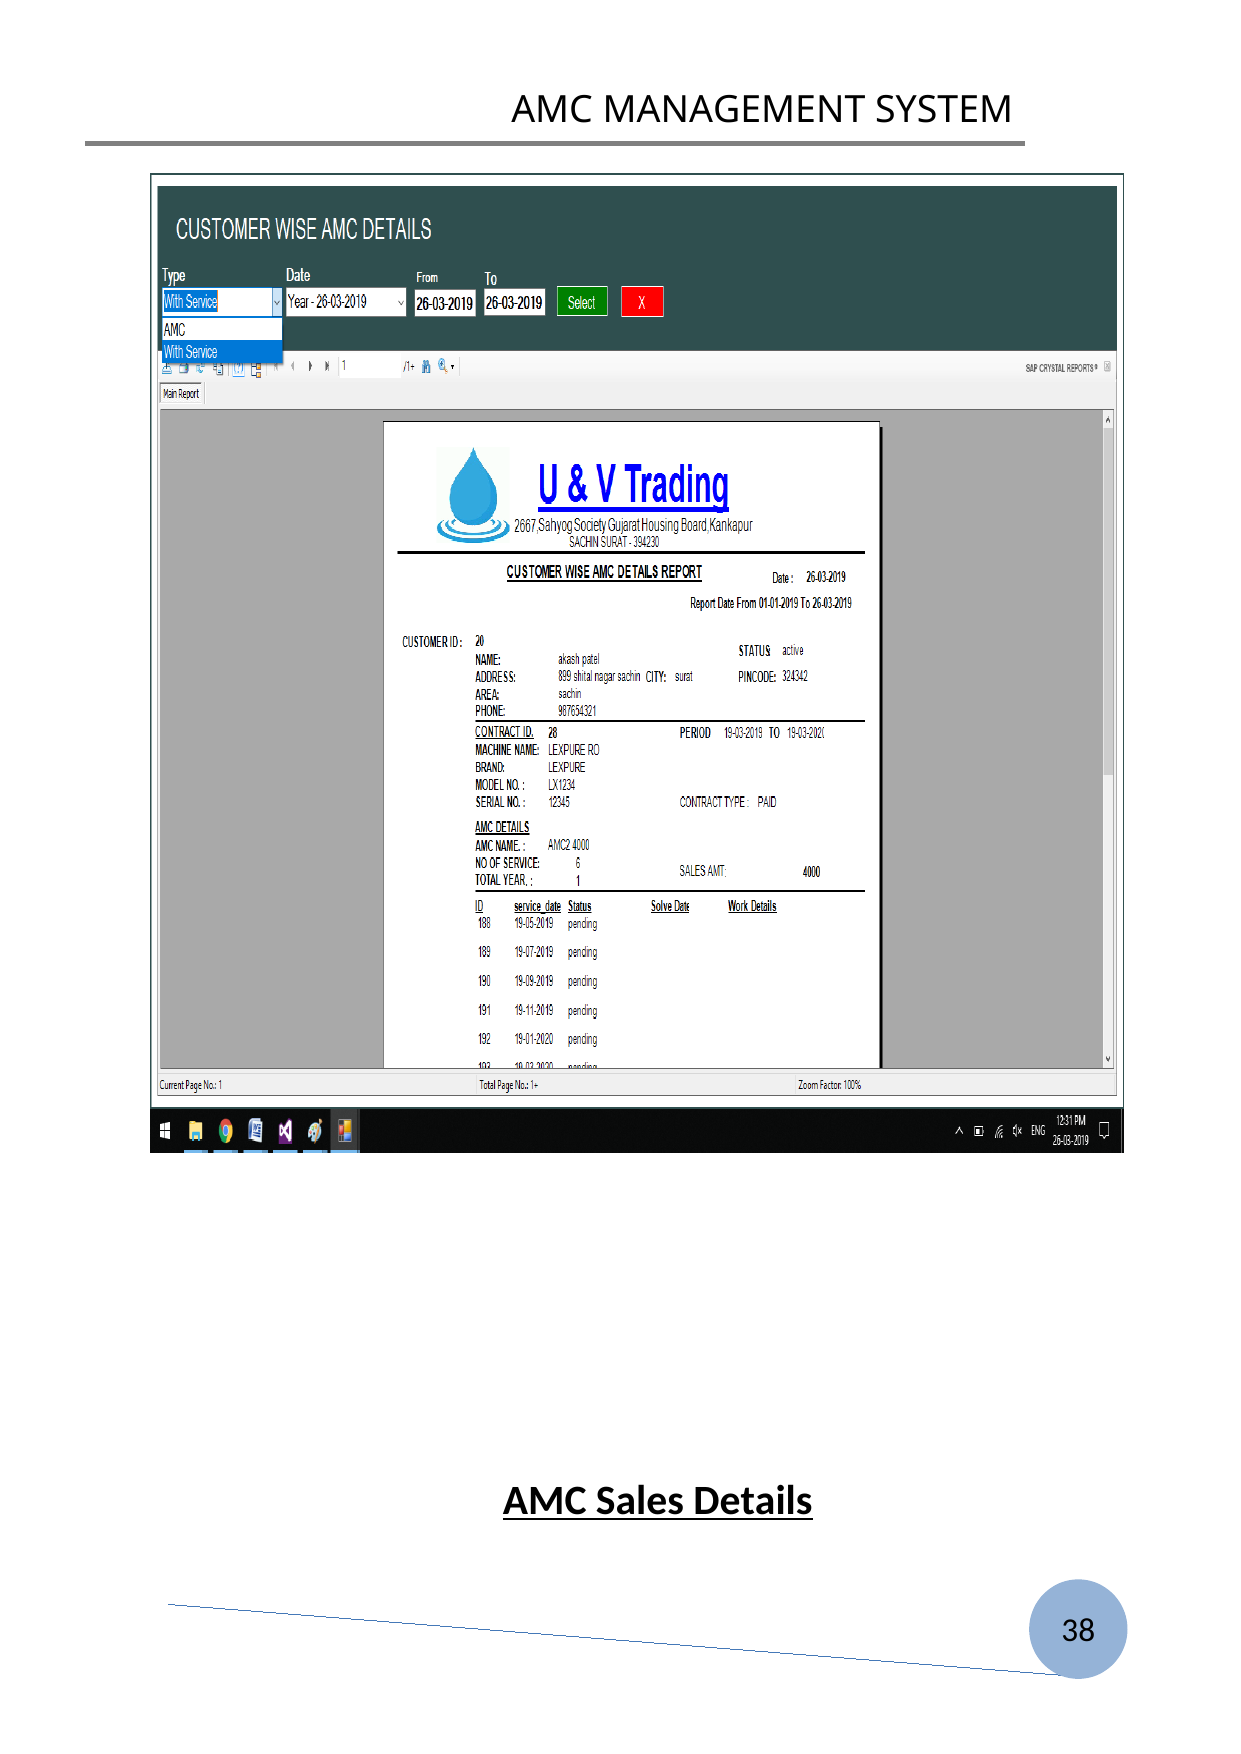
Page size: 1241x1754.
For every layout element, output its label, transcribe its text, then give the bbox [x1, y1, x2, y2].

picture [150, 173, 1124, 1153]
text AMC Sales Details [150, 1474, 1090, 1525]
